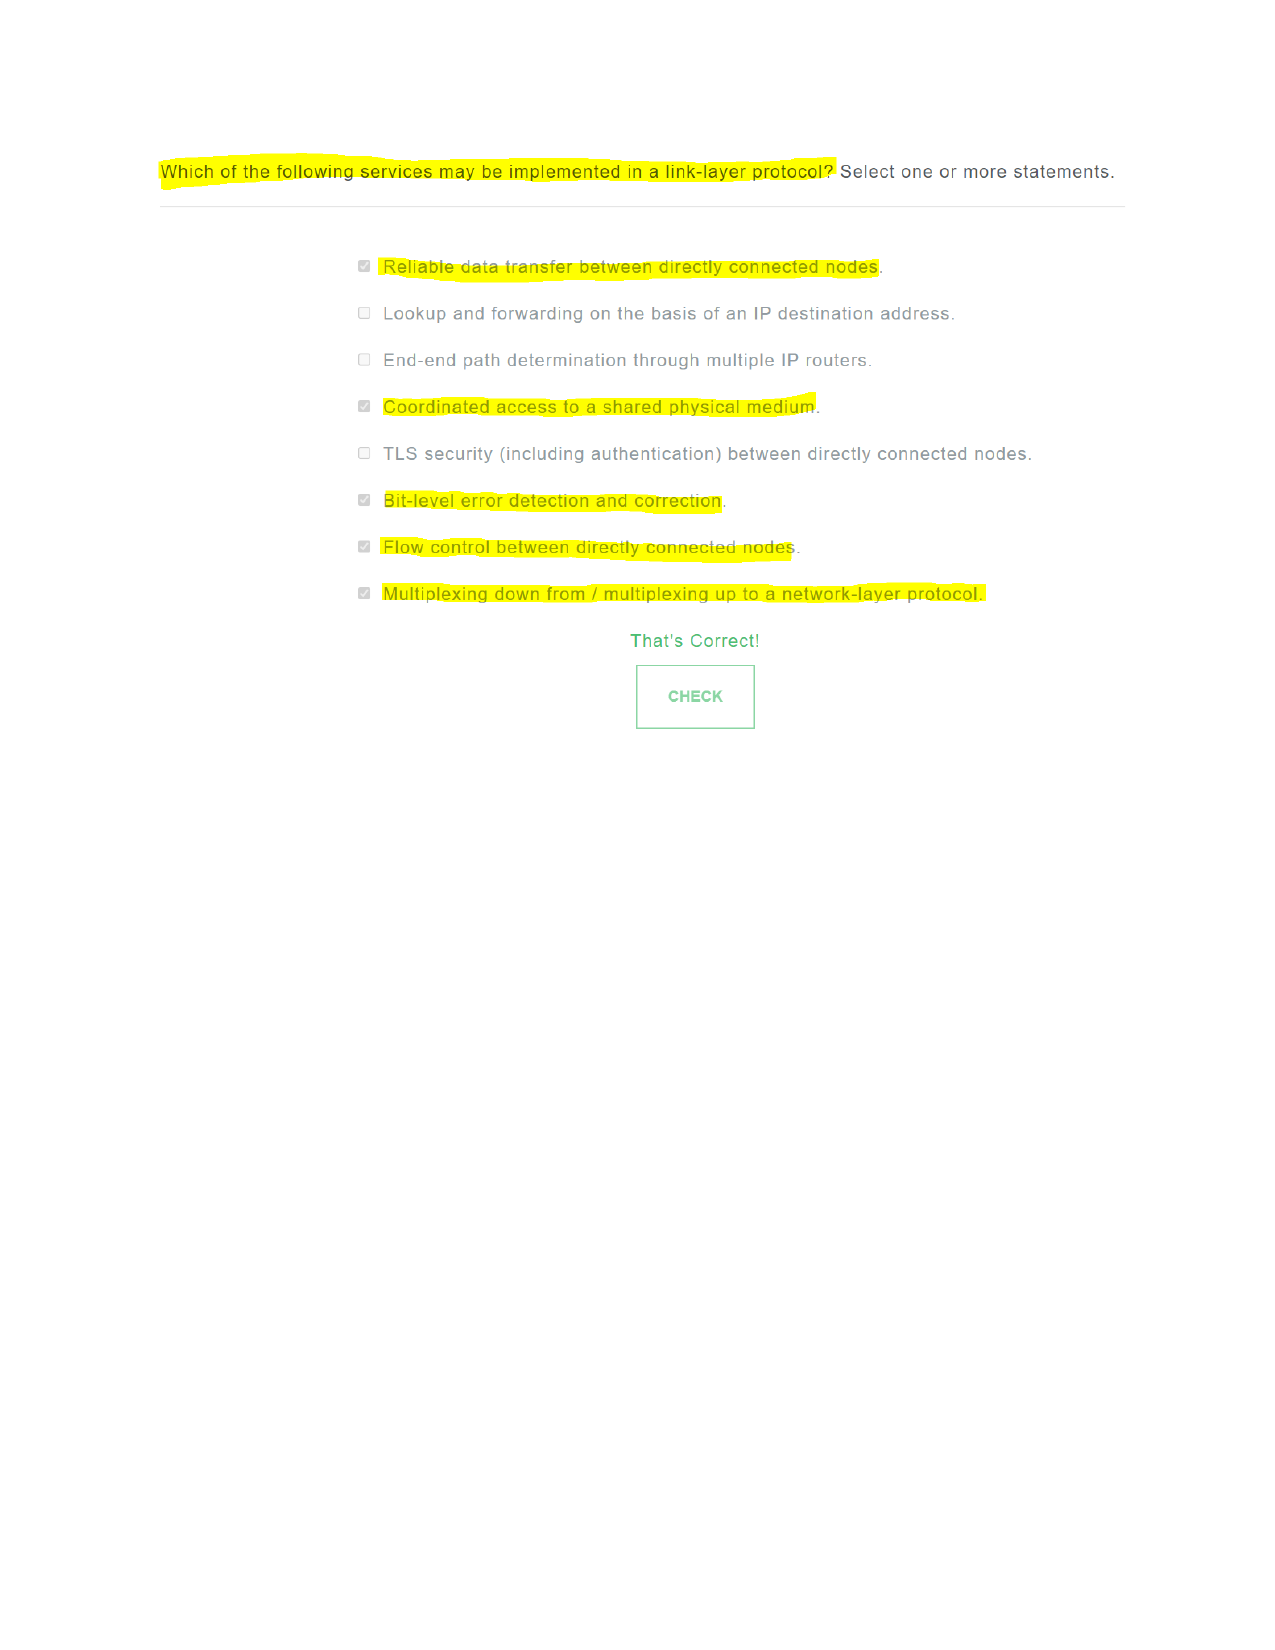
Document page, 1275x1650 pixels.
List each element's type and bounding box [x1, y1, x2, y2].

picture [150, 150, 1125, 732]
